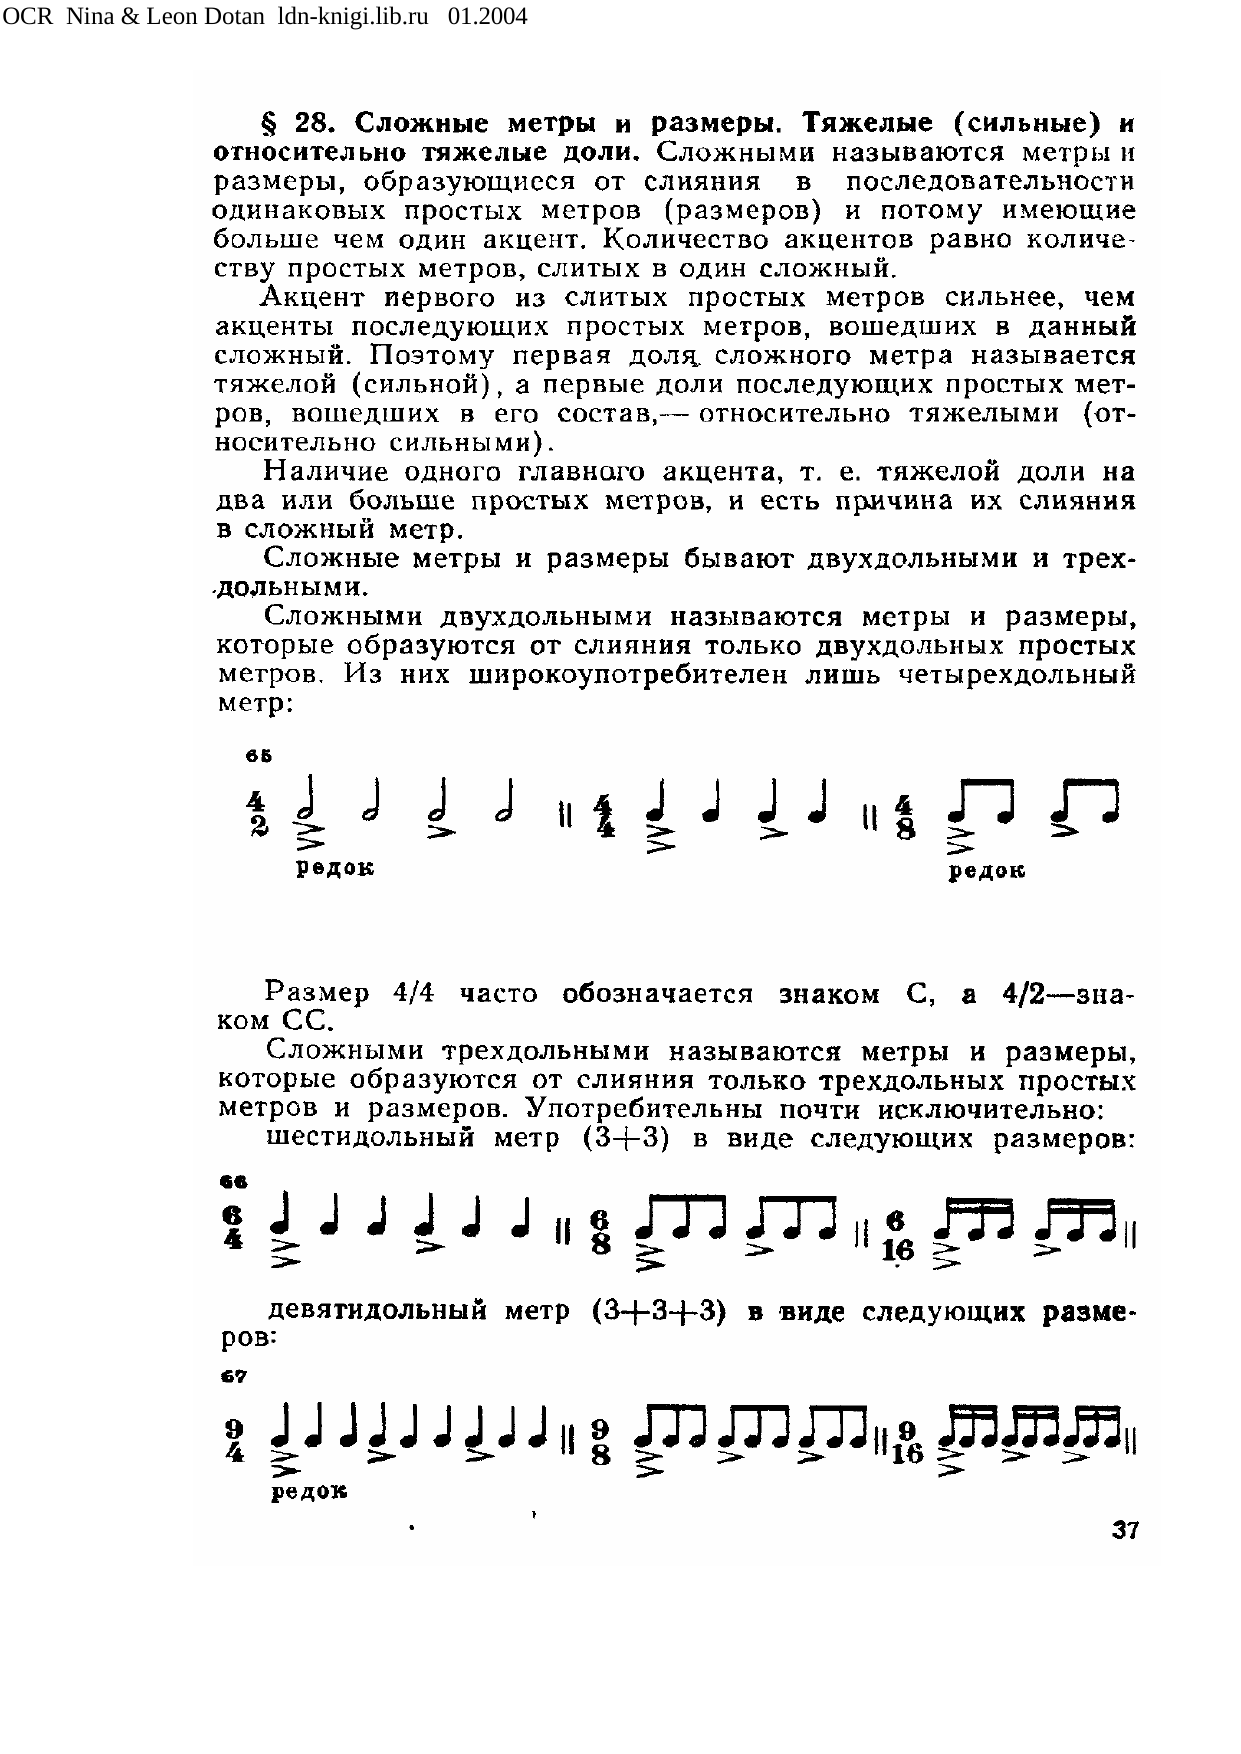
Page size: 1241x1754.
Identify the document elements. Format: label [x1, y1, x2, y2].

picture [193, 70, 1162, 1566]
